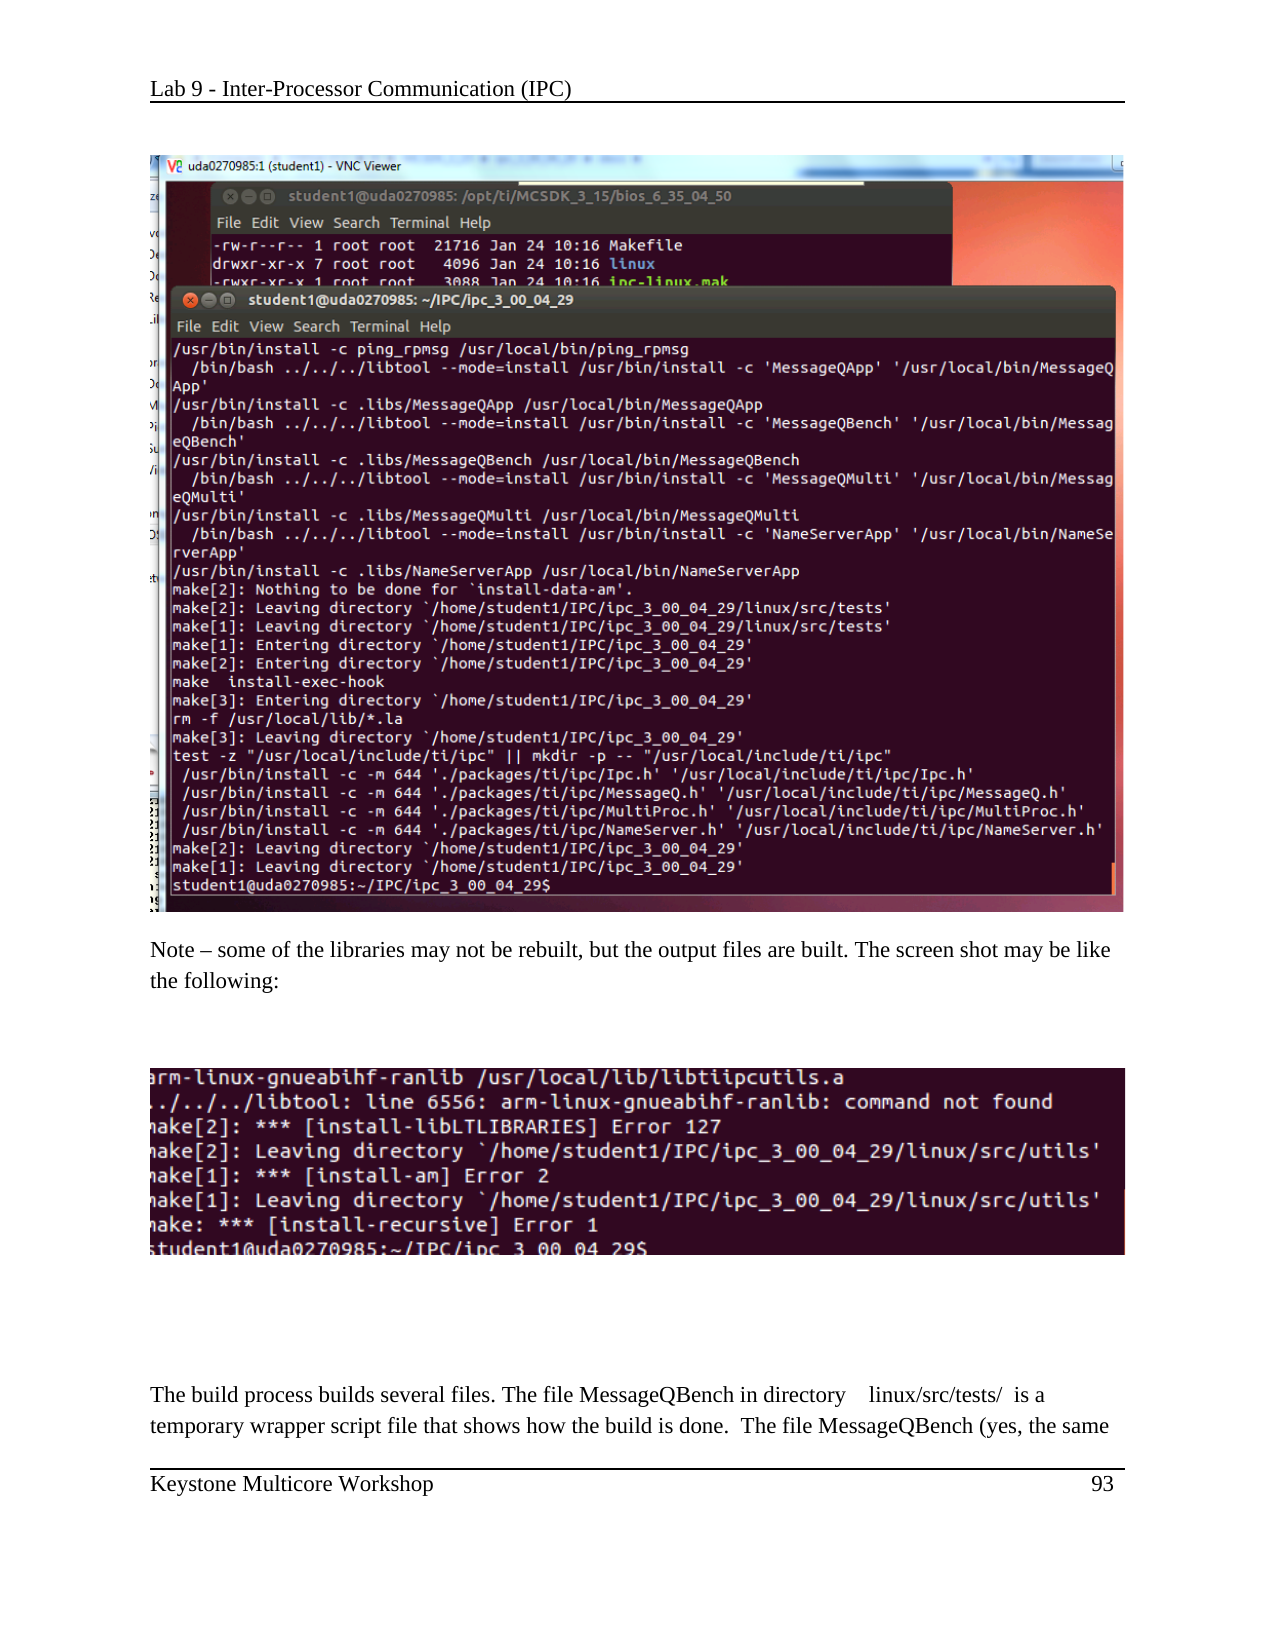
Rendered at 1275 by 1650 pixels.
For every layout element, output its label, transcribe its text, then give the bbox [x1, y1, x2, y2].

picture [150, 1068, 1125, 1255]
picture [150, 155, 1124, 912]
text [150, 1382, 1125, 1438]
text Note – some of the libraries may not be rebuilt, but the output files are built. The screen shot may be like the following: [150, 937, 1125, 993]
